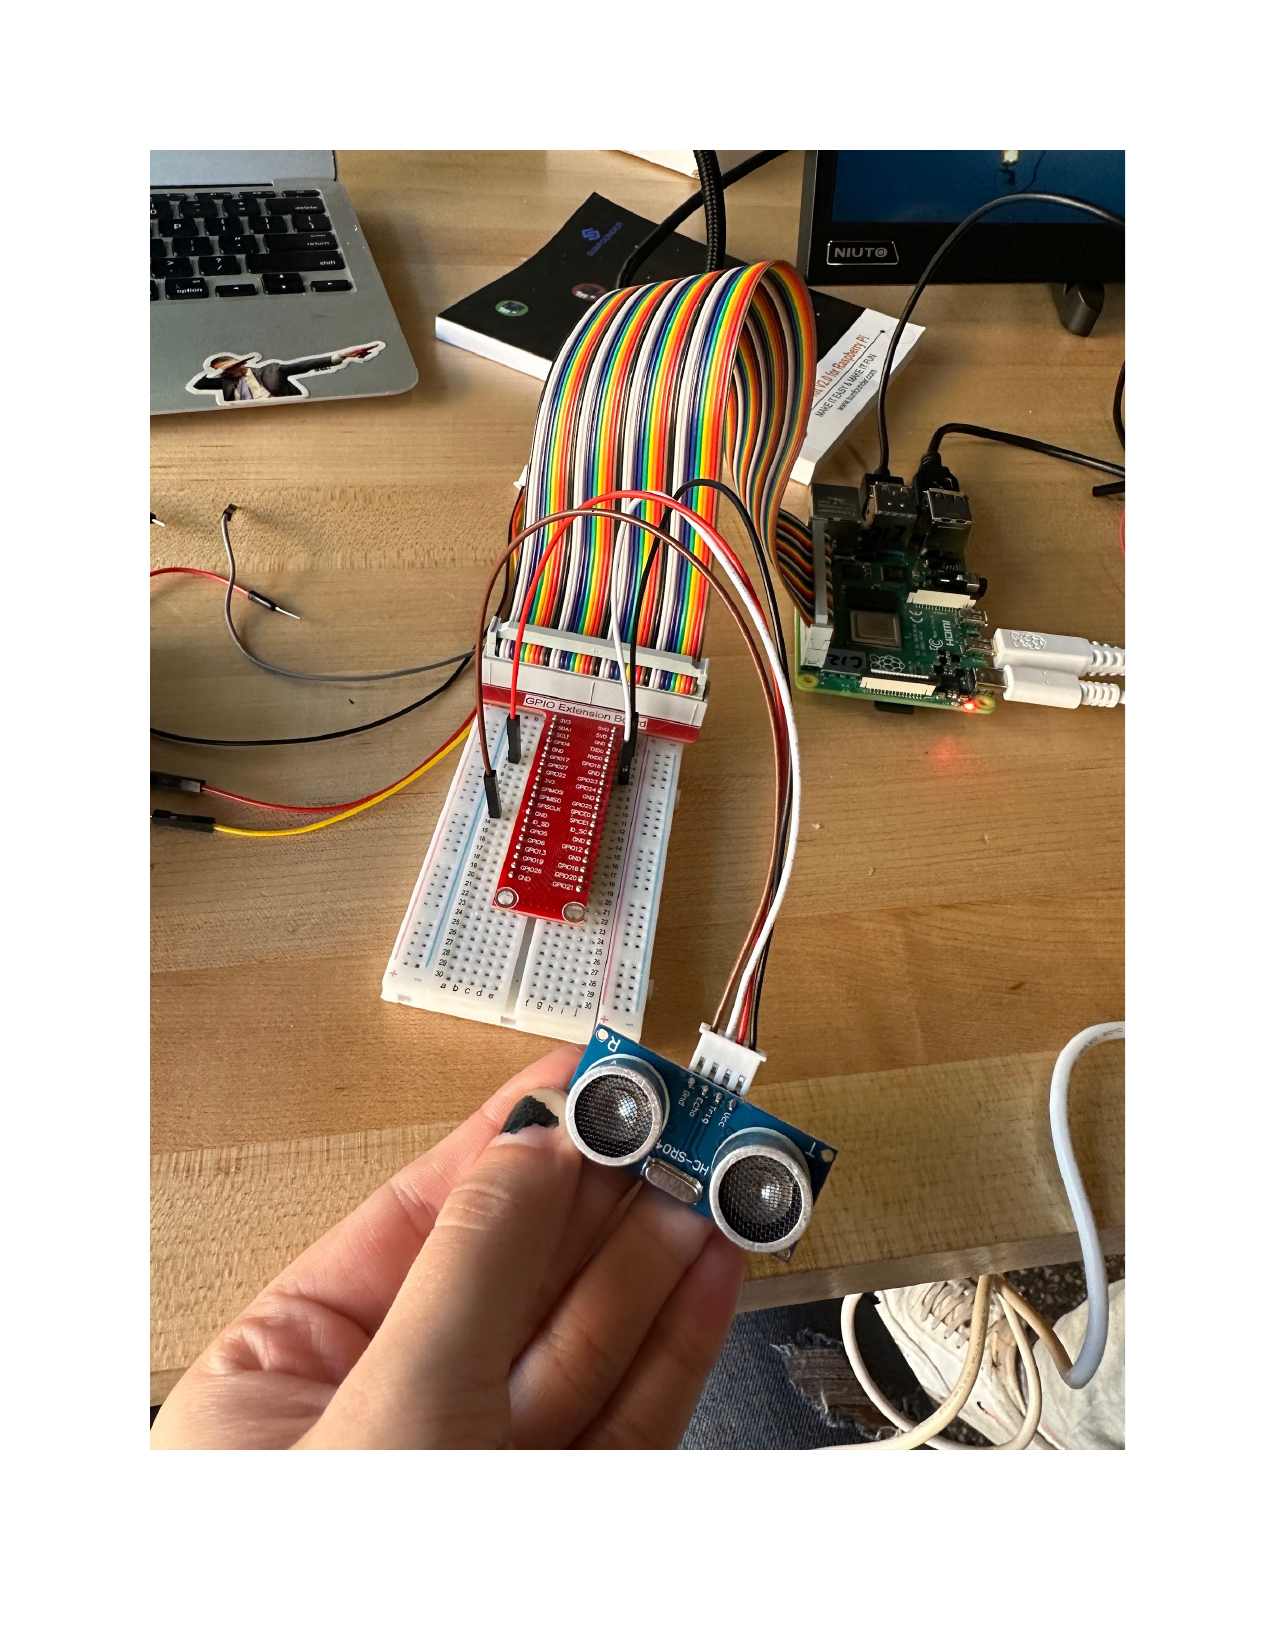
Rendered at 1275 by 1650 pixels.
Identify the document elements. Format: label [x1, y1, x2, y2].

picture [150, 150, 1125, 1450]
